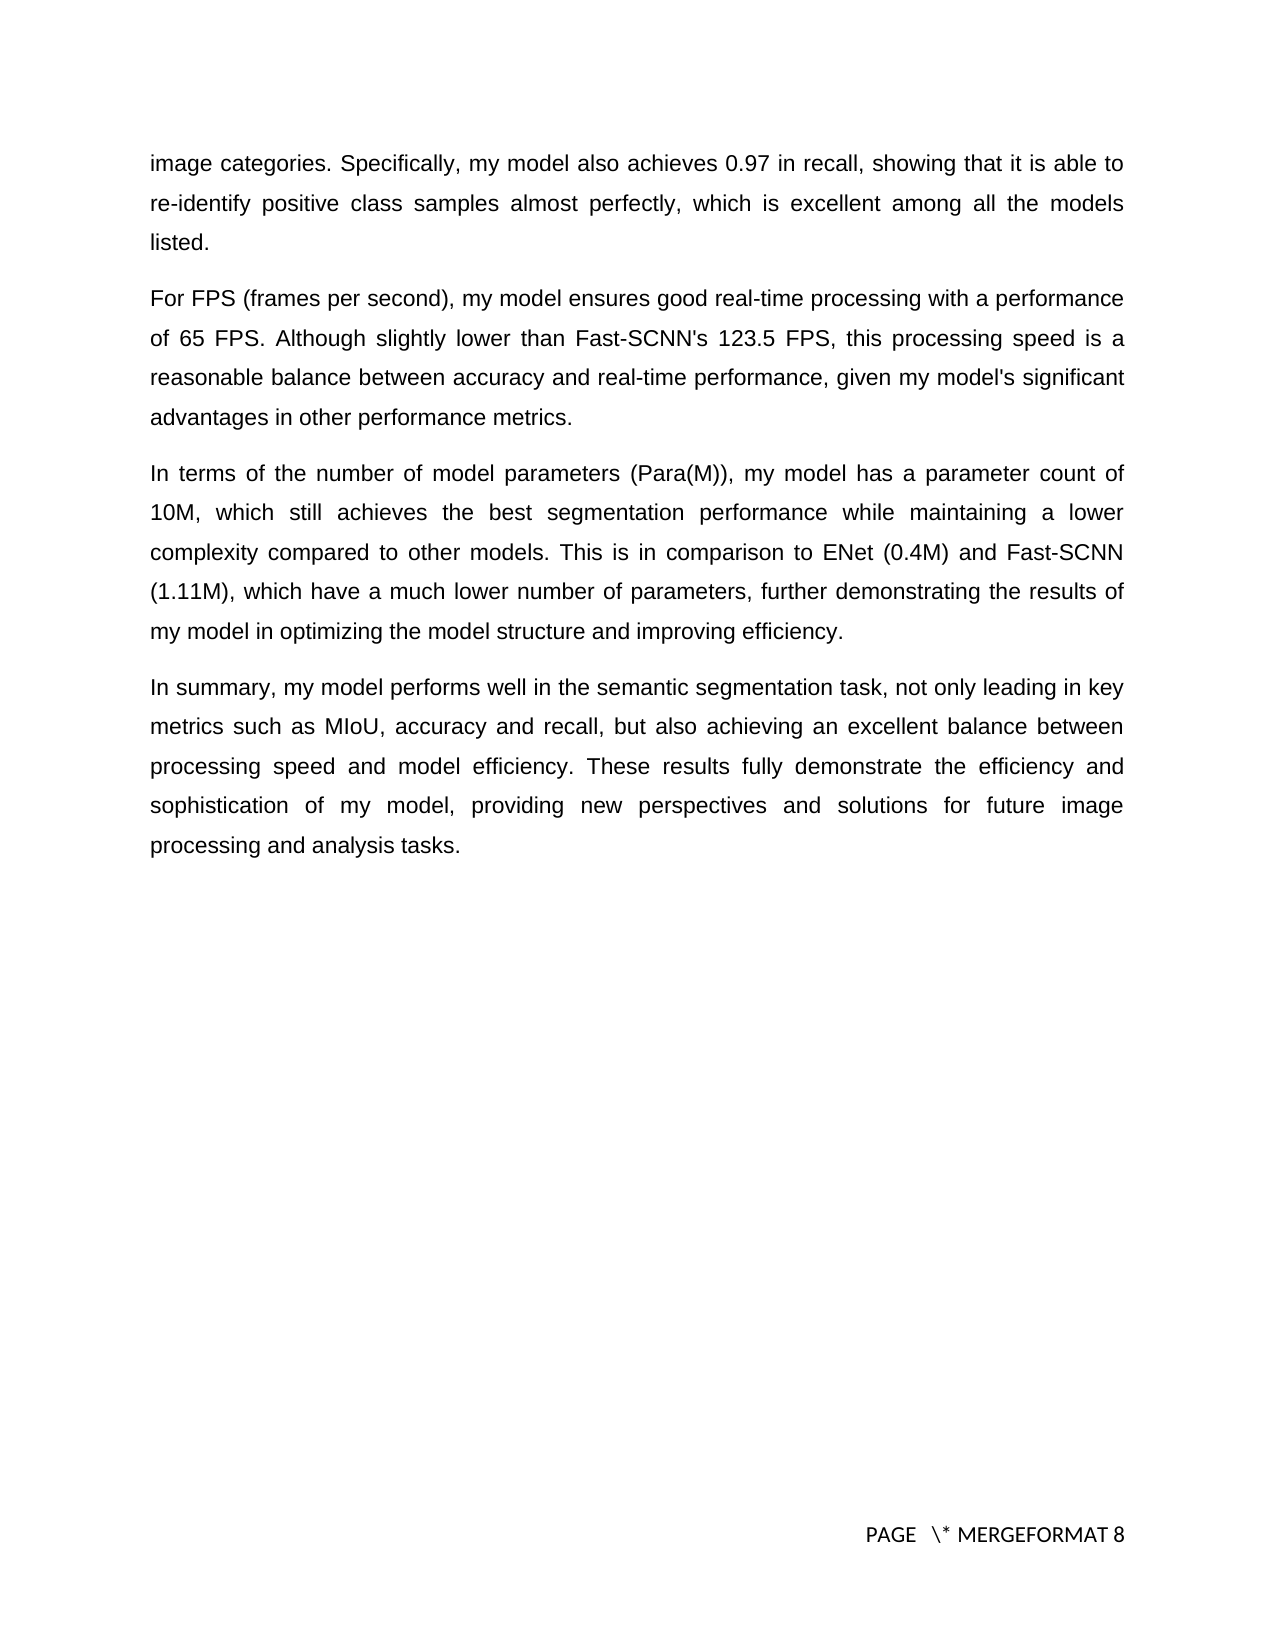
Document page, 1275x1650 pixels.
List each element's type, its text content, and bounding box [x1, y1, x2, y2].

text In terms of the number of model parameters (Para(M)), my model has a parameter count of 10M, which still achieves the best segmentation performance while maintaining a lower complexity compared to other models. This is in comparison to ENet (0.4M) and Fast-SCNN (1.11M), which have a much lower number of parameters, further demonstrating the results of my model in optimizing the model structure and improving efficiency. [150, 460, 1125, 644]
text For FPS (frames per second), my model ensures good real-time processing with a performance of 65 FPS. Although slightly lower than Fast-SCNN's 123.5 FPS, this processing speed is a reasonable balance between accuracy and real-time performance, given my model's significant advantages in other performance metrics. [150, 285, 1125, 430]
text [150, 150, 1125, 255]
text In summary, my model performs well in the semantic segmentation task, not only leading in key metrics such as MIoU, accuracy and recall, but also achieving an excellent balance between processing speed and model efficiency. These results fully demonstrate the efficiency and sophistication of my model, providing new perspectives and solutions for future image processing and analysis tasks. [150, 674, 1125, 858]
